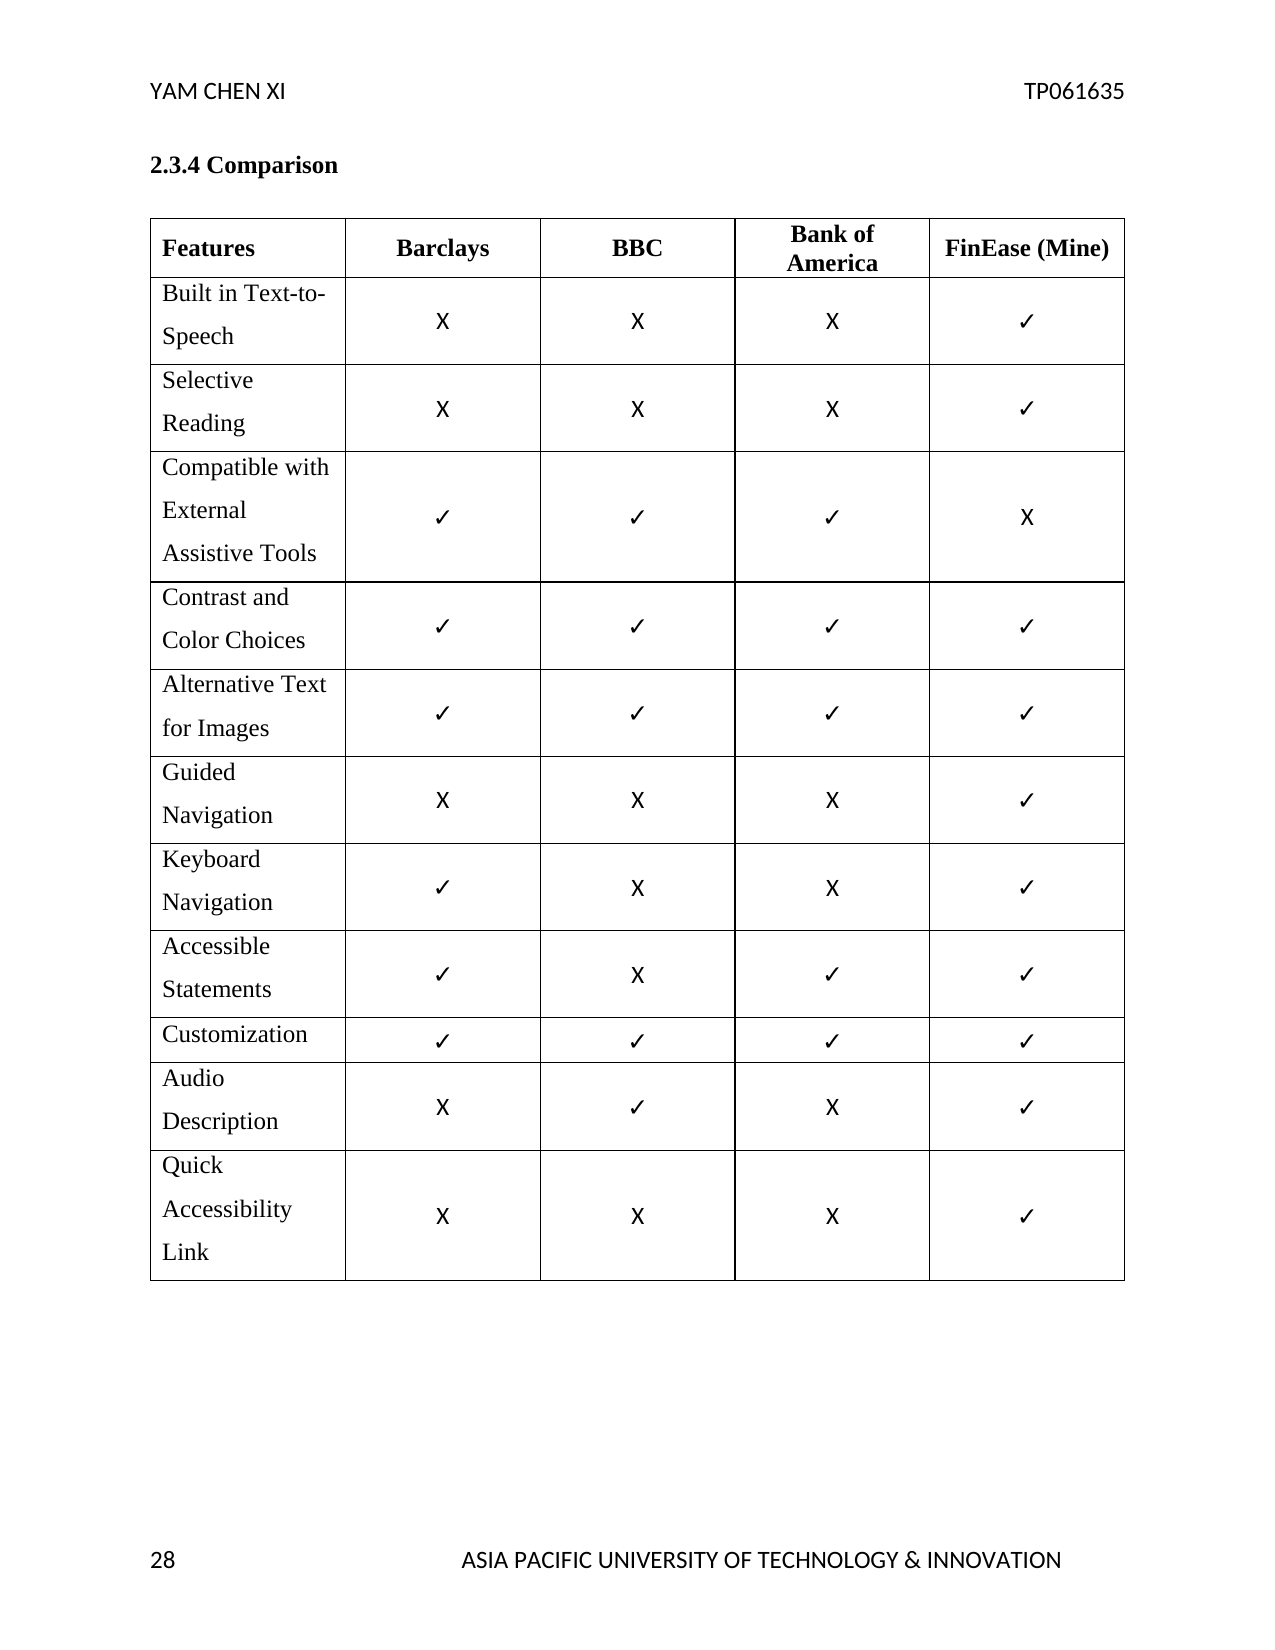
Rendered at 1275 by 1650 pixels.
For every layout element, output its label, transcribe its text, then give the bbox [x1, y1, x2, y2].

table_cell ✓ [346, 583, 540, 668]
table_cell ✓ [930, 931, 1124, 1017]
table_cell ✓ [930, 365, 1124, 451]
table_cell X [930, 452, 1124, 581]
table_cell Accessible Statements [151, 931, 345, 1017]
table_header Bank of America [736, 219, 929, 277]
table_cell X [736, 844, 929, 930]
table_cell X [346, 757, 540, 843]
table_cell ✓ [930, 1018, 1124, 1062]
table_cell X [736, 757, 929, 843]
table_cell ✓ [736, 583, 929, 668]
table_cell X [541, 844, 734, 930]
text 2.3.4 Comparison [150, 150, 1125, 179]
table_cell ✓ [930, 844, 1124, 930]
table_cell X [541, 278, 734, 364]
table_cell ✓ [541, 1018, 734, 1062]
table_cell X [346, 1151, 540, 1280]
table_cell ✓ [346, 670, 540, 756]
table_cell ✓ [930, 278, 1124, 364]
table_cell ✓ [930, 583, 1124, 668]
table_cell Selective Reading [151, 365, 345, 451]
table_cell ✓ [930, 1063, 1124, 1149]
table_cell Customization [151, 1018, 345, 1062]
table_cell ✓ [541, 670, 734, 756]
table_header BBC [541, 219, 734, 277]
table_cell Compatible with External Assistive Tools [151, 452, 345, 581]
table_cell Contrast and Color Choices [151, 583, 345, 668]
table_cell Guided Navigation [151, 757, 345, 843]
table_cell X [736, 365, 929, 451]
table_cell ✓ [930, 757, 1124, 843]
table_cell X [736, 278, 929, 364]
table_cell X [346, 1063, 540, 1149]
table_cell X [541, 931, 734, 1017]
table_cell ✓ [541, 583, 734, 668]
table_cell Alternative Text for Images [151, 670, 345, 756]
table_cell ✓ [736, 452, 929, 581]
table_cell ✓ [346, 1018, 540, 1062]
table_cell X [346, 278, 540, 364]
table_cell ✓ [930, 670, 1124, 756]
table_cell ✓ [736, 931, 929, 1017]
table_cell Keyboard Navigation [151, 844, 345, 930]
table_header FinEase (Mine) [930, 219, 1124, 277]
table_cell X [346, 365, 540, 451]
table_cell ✓ [541, 452, 734, 581]
table_cell Built in Text-to-Speech [151, 278, 345, 364]
table_header Features [151, 219, 345, 277]
table_cell ✓ [541, 1063, 734, 1149]
table_cell ✓ [736, 1018, 929, 1062]
table_cell Quick Accessibility Link [151, 1151, 345, 1280]
table_header Barclays [346, 219, 540, 277]
table_cell ✓ [346, 452, 540, 581]
table_cell X [541, 757, 734, 843]
table_cell ✓ [930, 1151, 1124, 1280]
table_cell ✓ [346, 844, 540, 930]
table_cell X [736, 1151, 929, 1280]
table_cell X [541, 365, 734, 451]
table_cell ✓ [346, 931, 540, 1017]
table_cell ✓ [736, 670, 929, 756]
table_cell X [736, 1063, 929, 1149]
table_cell X [541, 1151, 734, 1280]
table_cell Audio Description [151, 1063, 345, 1149]
